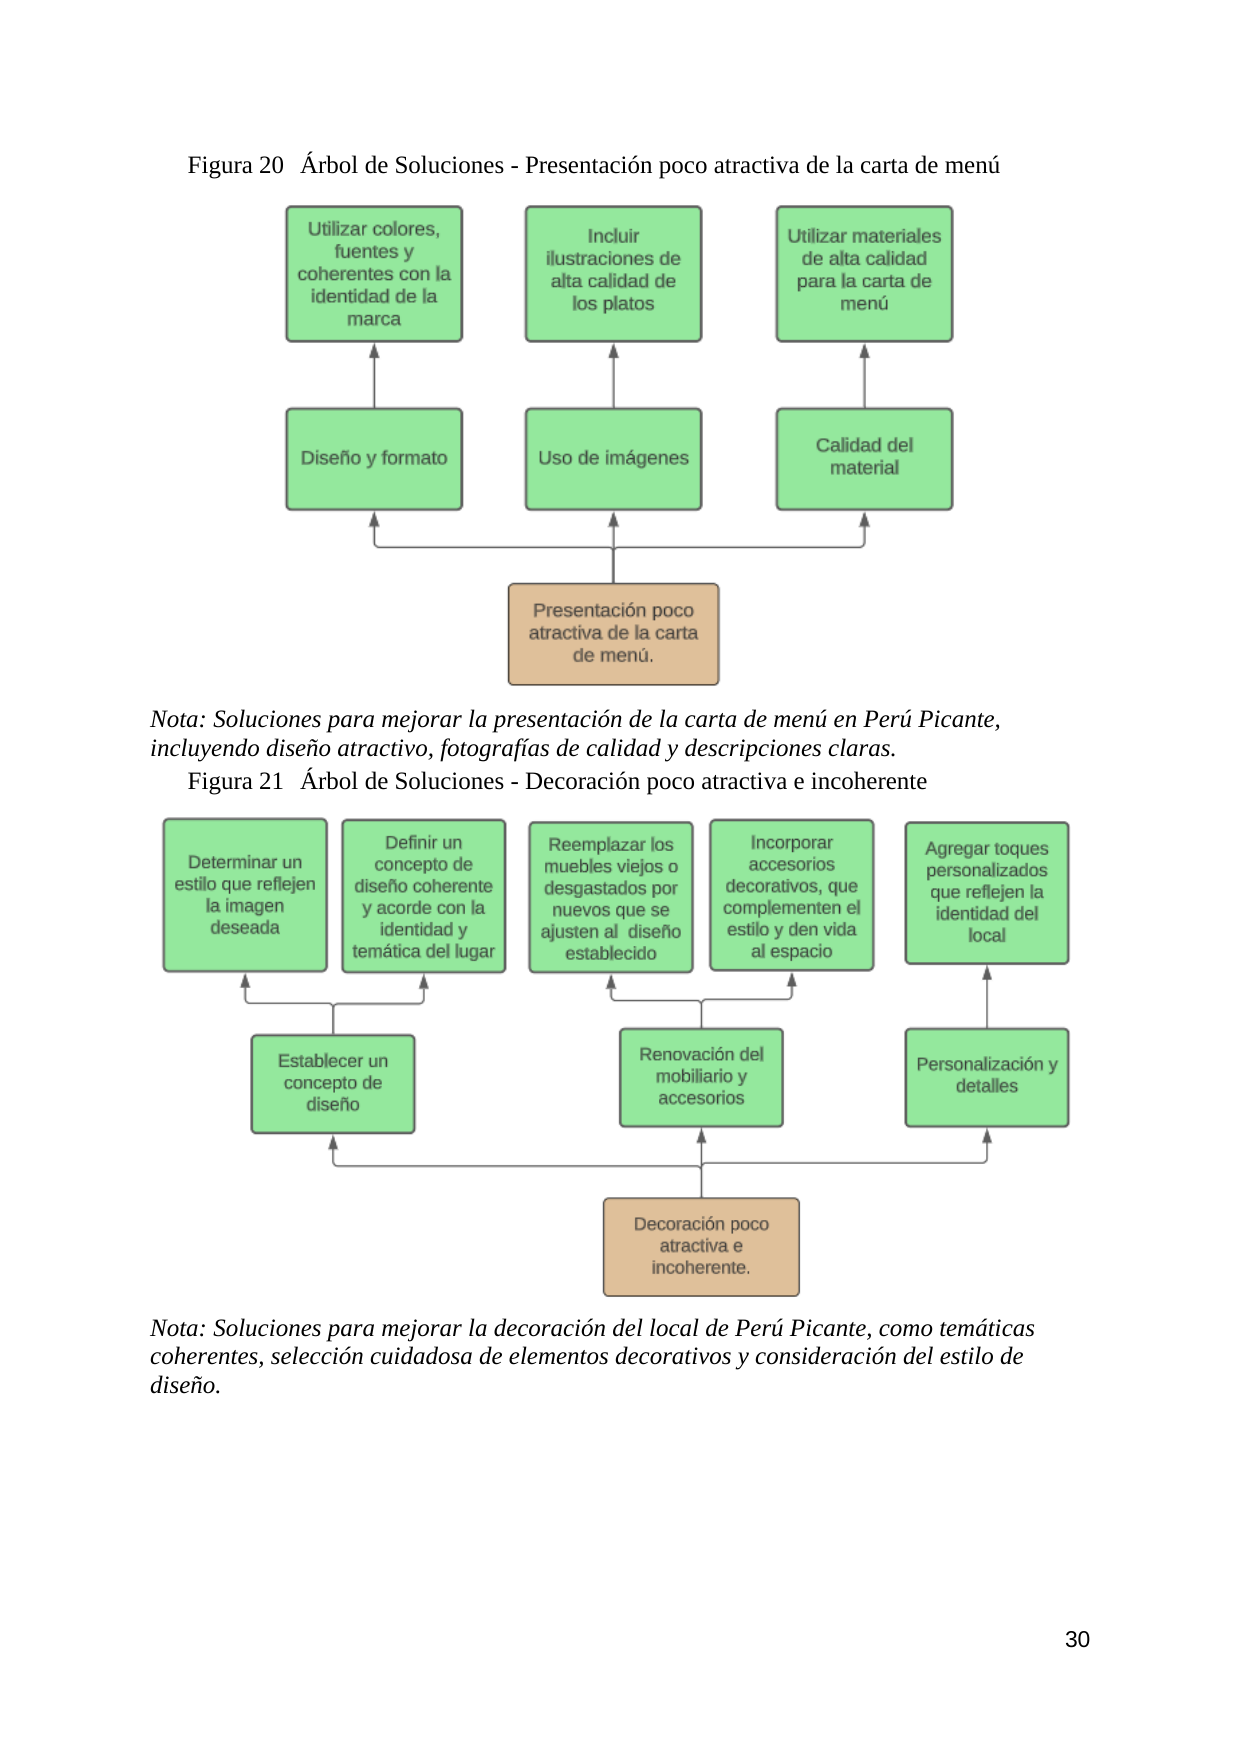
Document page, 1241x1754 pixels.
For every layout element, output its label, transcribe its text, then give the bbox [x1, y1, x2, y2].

text Árbol de Soluciones - Presentación poco atractiva de la carta de menú [187, 150, 1090, 179]
picture [150, 809, 1091, 1309]
picture [273, 193, 967, 701]
text Nota: Soluciones para mejorar la presentación de la carta de menú en Perú Picante, incluyendo diseño atractivo, fotografías de calidad y descripciones claras. [150, 704, 1090, 762]
text Nota: Soluciones para mejorar la decoración del local de Perú Picante, como temáticas coherentes, selección cuidadosa de elementos decorativos y consideración del estilo de diseño. [150, 1313, 1090, 1399]
text Árbol de Soluciones - Decoración poco atractiva e incoherente [187, 766, 1090, 795]
